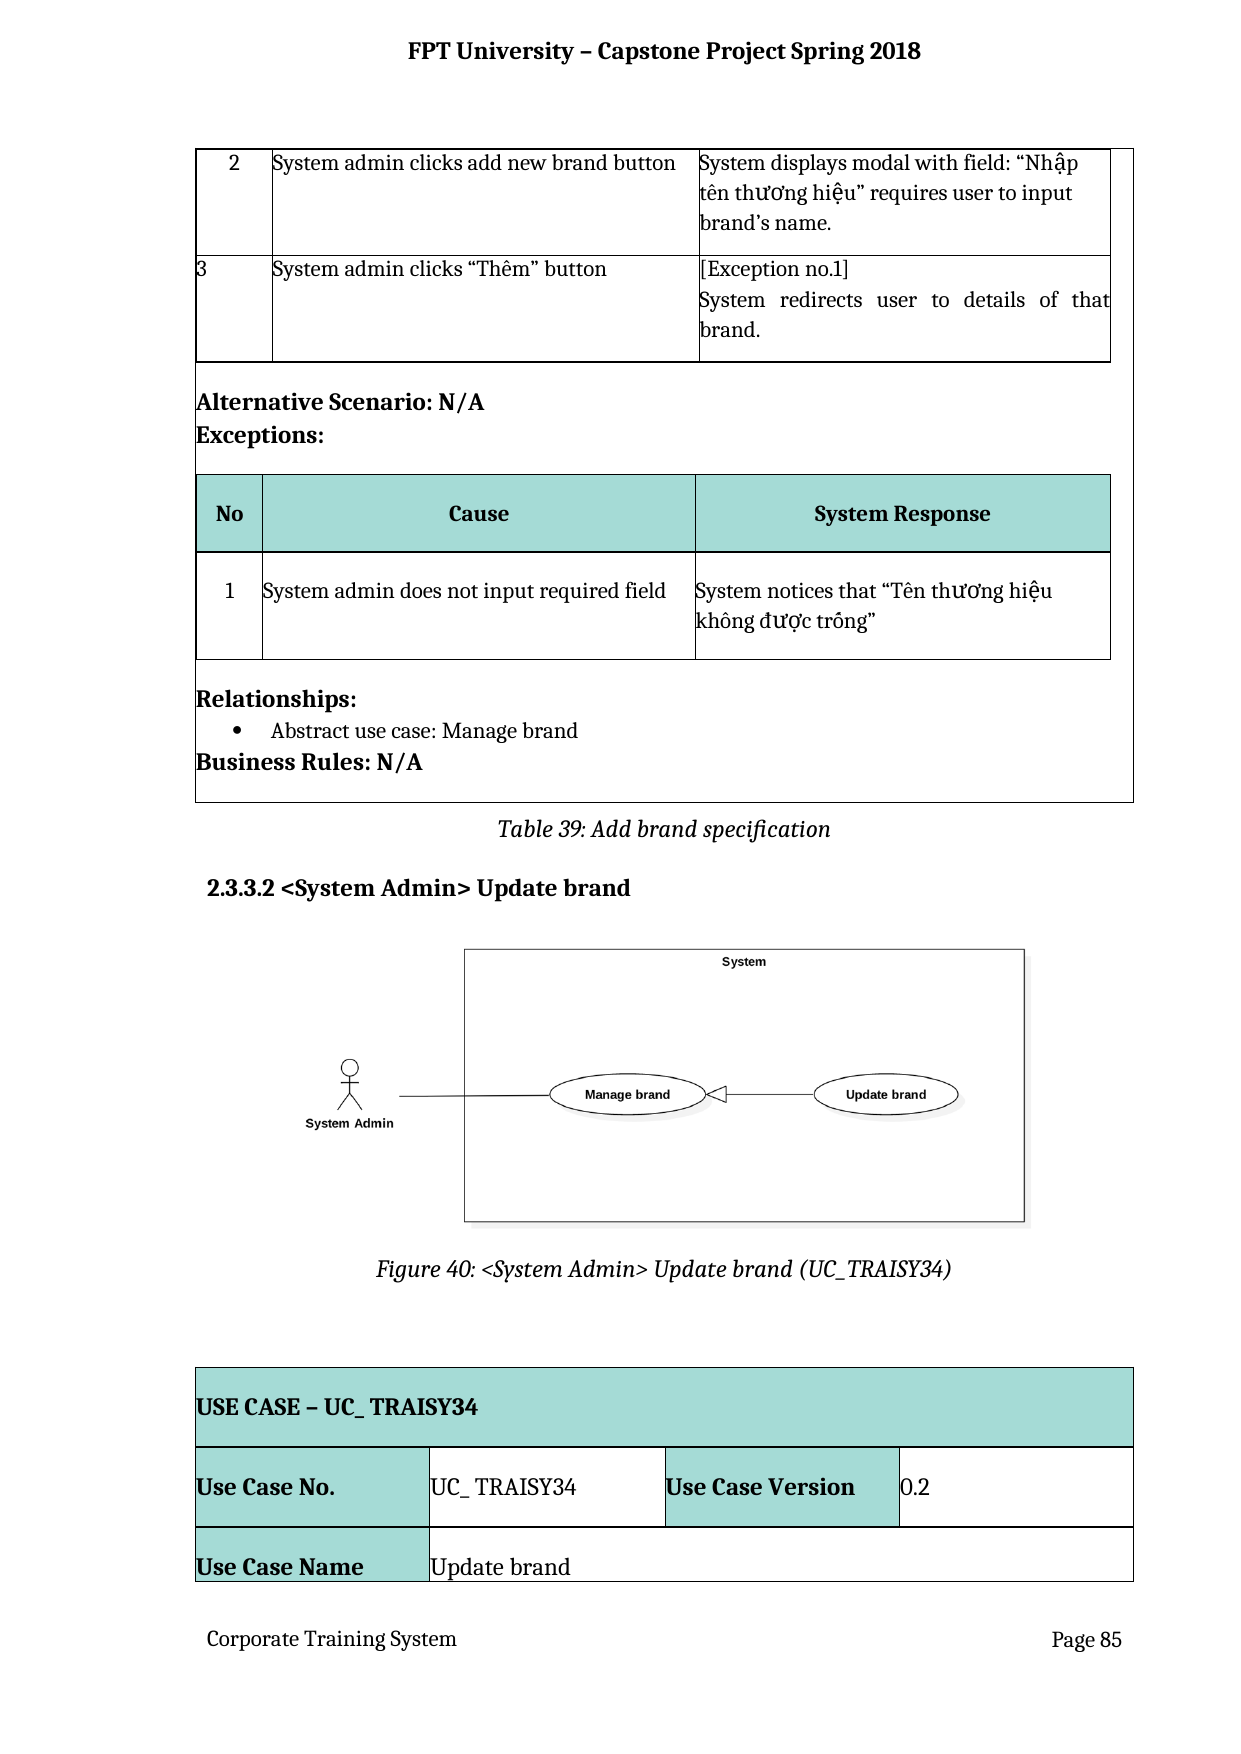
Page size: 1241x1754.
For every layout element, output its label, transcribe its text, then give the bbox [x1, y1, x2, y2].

table_cell Use Case No. [196, 1448, 429, 1526]
table_header USE CASE – UC_ TRAISY34 [196, 1368, 1133, 1446]
text 2.3.3.2 <System Admin> Update brand [207, 873, 1122, 902]
table_cell Use Case Name [196, 1528, 429, 1581]
table_cell Update brand [430, 1528, 1133, 1581]
table_cell 0.2 [900, 1448, 1133, 1526]
picture [293, 939, 1036, 1230]
table_cell Use Case Version [666, 1448, 899, 1526]
text Figure 40: <System Admin> Update brand (UC_TRAISY34) [207, 1255, 1122, 1283]
table_cell UC_ TRAISY34 [430, 1448, 665, 1526]
list Table : Add brand specification [207, 815, 1122, 844]
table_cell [196, 149, 1133, 802]
